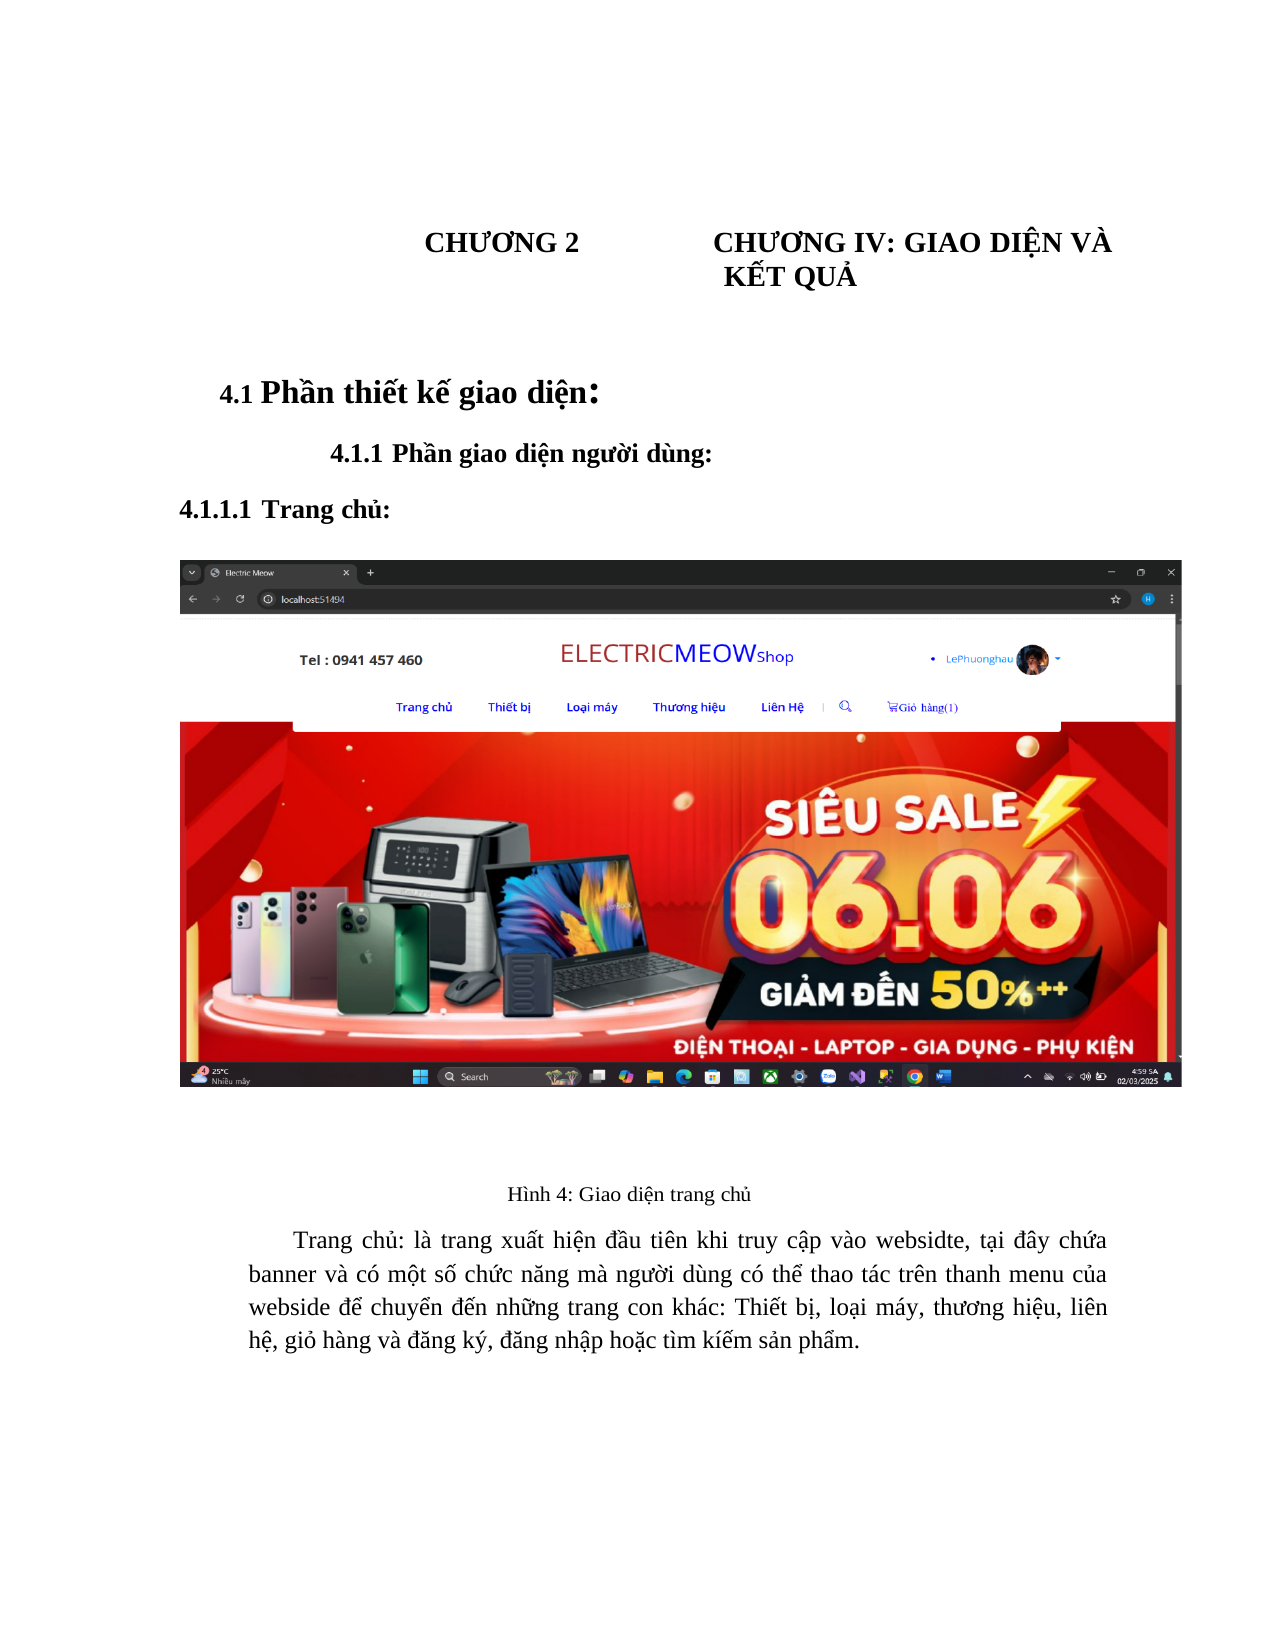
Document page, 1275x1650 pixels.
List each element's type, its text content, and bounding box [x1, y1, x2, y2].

subtitle CHƯƠNG IV: GIAO DIỆN VÀ KẾT QUẢ [415, 225, 1121, 292]
subtitle Phần thiết kế giao diện: [179, 364, 601, 412]
list Phần giao diện người dùng: [330, 437, 1121, 468]
list Trang chủ: [179, 493, 599, 524]
text Hình 4: Giao diện trang chủ [179, 1182, 1079, 1206]
text Trang chủ: là trang xuất hiện đầu tiên khi truy cập vào websidte, tại đây chứa banner và có một số chức năng mà người dùng có thể thao tác trên thanh menu của webside để chuyển đến những trang con khác: Thiết bị, loại máy, thương hiệu, liên hệ, giỏ hàng và đăng ký, đăng nhập hoặc tìm kíếm sản phẩm. [248, 1226, 1108, 1354]
picture [178, 560, 1180, 1086]
